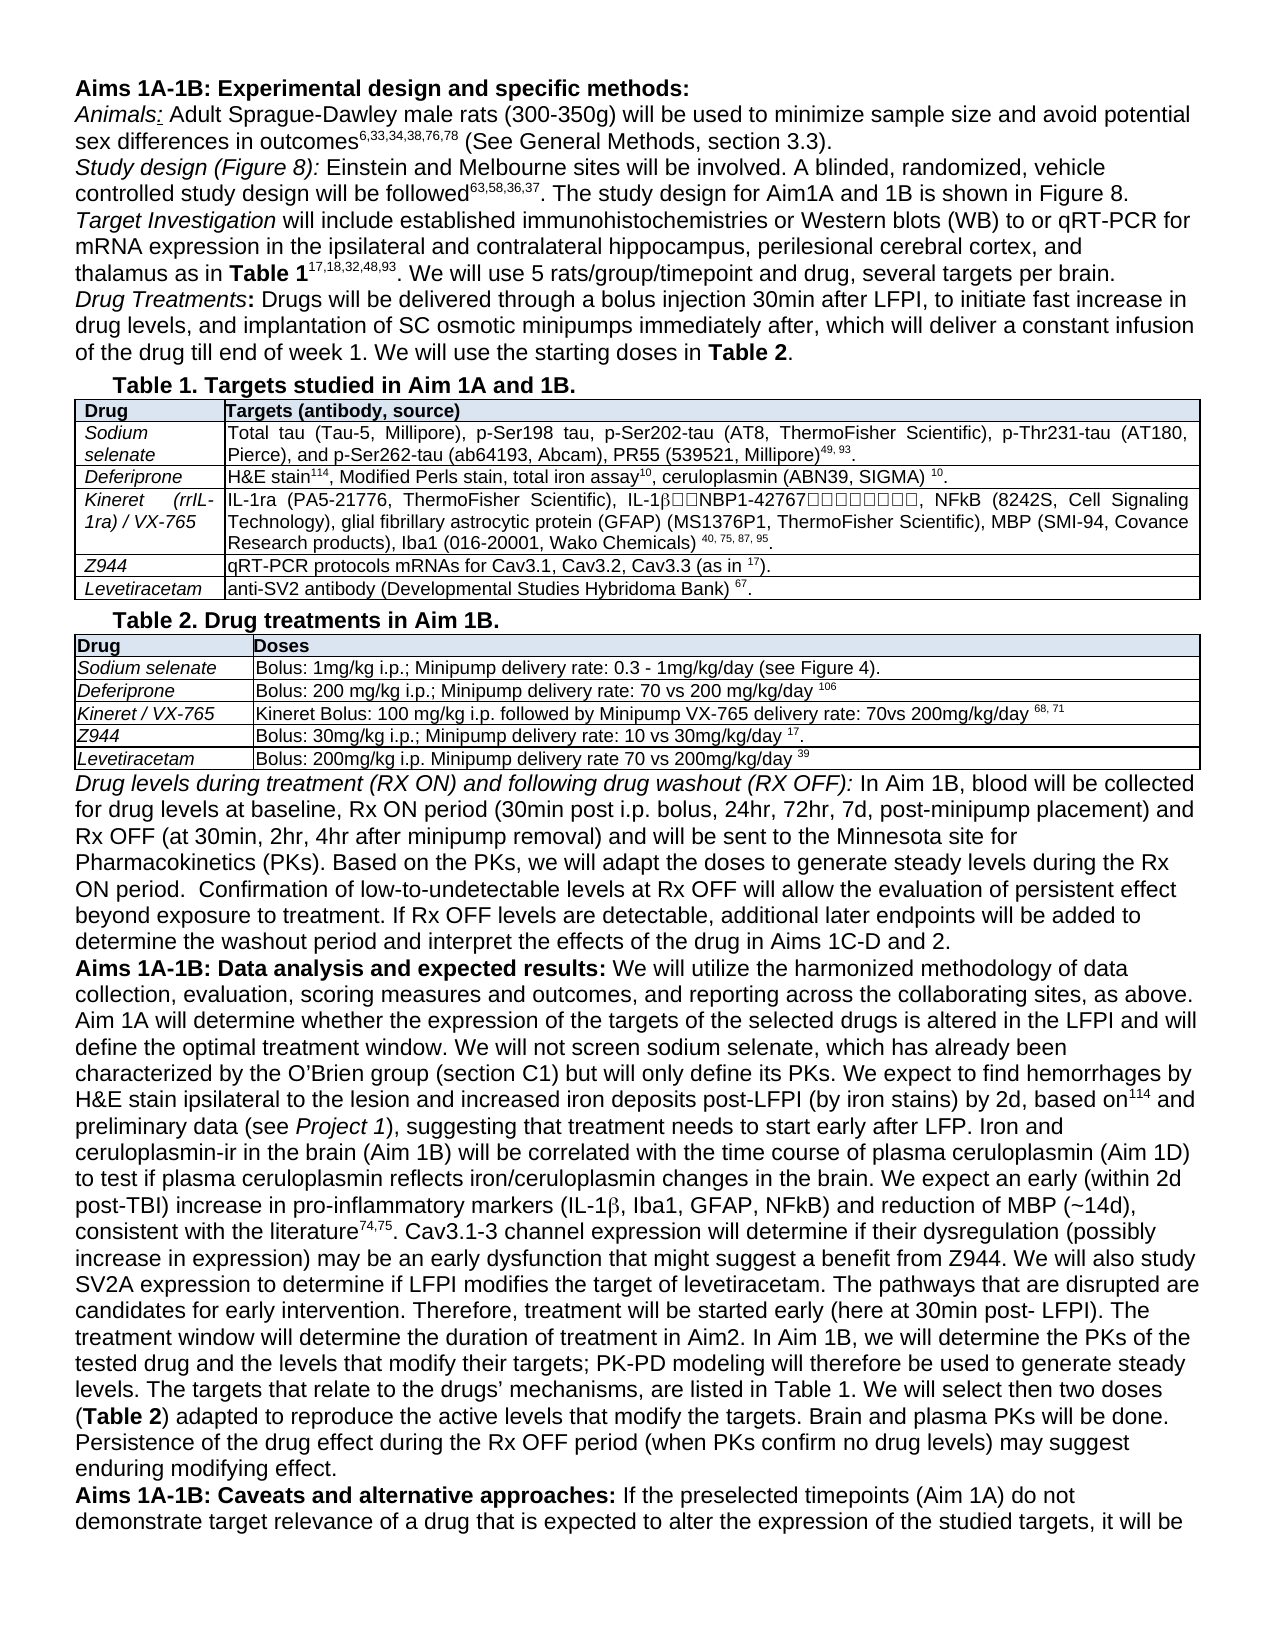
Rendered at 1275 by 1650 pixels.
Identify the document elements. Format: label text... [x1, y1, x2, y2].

table_cell Sodium selenate [76, 422, 224, 465]
table_cell Z944 [76, 555, 224, 576]
table_cell Z944 [76, 725, 253, 746]
table_header Drug [76, 400, 224, 421]
table_cell H&E stain114, Modified Perls stain, total iron assay10, ceruloplasmin (ABN39, SIGMA) 10. [226, 466, 1199, 488]
table_cell Bolus: 1mg/kg i.p.; Minipump delivery rate: 0.3 - 1mg/kg/day (see Figure 4). [254, 657, 1199, 679]
table_cell IL-1ra (PA5-21776, ThermoFisher Scientific), IL-1NBP1-42767, NFkB (8242S, Cell Signaling Technology), glial fibrillary astrocytic protein (GFAP) (MS1376P1, ThermoFisher Scientific), MBP (SMI-94, Covance Research products), Iba1 (016-20001, Wako Chemicals) 40, 75, 87, 95. [226, 489, 1199, 554]
table_cell anti-SV2 antibody (Developmental Studies Hybridoma Bank) 67. [226, 577, 1199, 599]
text Table 1. Targets studied in Aim 1A and 1B. [112, 372, 1200, 398]
table_cell Levetiracetam [76, 577, 224, 599]
table_cell Bolus: 200mg/kg i.p. Minipump delivery rate 70 vs 200mg/kg/day 39 [254, 748, 1199, 769]
text Target Investigation will include established immunohistochemistries or Western blots (WB) to or qRT-PCR for mRNA expression in the ipsilateral and contralateral hippocampus, perilesional cerebral cortex, and [75, 207, 1200, 259]
text Table 2. Drug treatments in Aim 1B. [75, 607, 1200, 633]
table_cell Levetiracetam [76, 748, 253, 769]
text Drug levels during treatment (RX ON) and following drug washout (RX OFF): In Aim 1B, blood will be collected for drug levels at baseline, Rx ON period (30min post i.p. bolus, 24hr, 72hr, 7d, post-minipump placement) and Rx OFF (at 30min, 2hr, 4hr after minipump removal) and will be sent to the Minnesota site for Pharmacokinetics (PKs). Based on the PKs, we will adapt the doses to generate steady levels during the Rx ON period. Confirmation of low-to-undetectable levels at Rx OFF will allow the evaluation of persistent effect beyond exposure to treatment. If Rx OFF levels are detectable, additional later endpoints will be added to determine the washout period and interpret the effects of the drug in Aims 1C-D and 2. [75, 770, 1200, 954]
table_header Targets (antibody, source) [226, 400, 1199, 421]
text Animals: Adult Sprague-Dawley male rats (300-350g) will be used to minimize sample size and avoid potential sex differences in outcomes6,33,34,38,76,78 (See General Methods, section 3.3). [75, 101, 1200, 154]
text thalamus as in Table 117,18,32,48,93. We will use 5 rats/group/timepoint and drug, several targets per brain. [75, 259, 1200, 286]
text Aims 1A-1B: Data analysis and expected results: We will utilize the harmonized methodology of data collection, evaluation, scoring measures and outcomes, and reporting across the collaborating sites, as above. Aim 1A will determine whether the expression of the targets of the selected drugs is altered in the LFPI and will define the optimal treatment window. We will not screen sodium selenate, which has already been characterized by the O’Brien group (section C1) but will only define its PKs. We expect to find hemorrhages by H&E stain ipsilateral to the lesion and increased iron deposits post-LFPI (by iron stains) by 2d, based on114 and preliminary data (see Project 1), suggesting that treatment needs to start early after LFP. Iron and ceruloplasmin-ir in the brain (Aim 1B) will be correlated with the time course of plasma ceruloplasmin (Aim 1D) to test if plasma ceruloplasmin reflects iron/ceruloplasmin changes in the brain. We expect an early (within 2d post-TBI) increase in pro-inflammatory markers (IL-1, Iba1, GFAP, NFkB) and reduction of MBP (~14d), consistent with the literature74,75. Cav3.1-3 channel expression will determine if their dysregulation (possibly increase in expression) may be an early dysfunction that might suggest a benefit from Z944. We will also study SV2A expression to determine if LFPI modifies the target of levetiracetam. The pathways that are disrupted are candidates for early intervention. Therefore, treatment will be started early (here at 30min post- LFPI). The treatment window will determine the duration of treatment in Aim2. In Aim 1B, we will determine the PKs of the tested drug and the levels that modify their targets; PK-PD modeling will therefore be used to generate steady levels. The targets that relate to the drugs’ mechanisms, are listed in Table 1. We will select then two doses (Table 2) adapted to reproduce the active levels that modify the targets. Brain and plasma PKs will be done. Persistence of the drug effect during the Rx OFF period (when PKs confirm no drug levels) may suggest enduring modifying effect. [75, 954, 1200, 1482]
table_cell Kineret Bolus: 100 mg/kg i.p. followed by Minipump VX-765 delivery rate: 70vs 200mg/kg/day 68, 71 [254, 702, 1199, 724]
text Drug Treatments: Drugs will be delivered through a bolus injection 30min after LFPI, to initiate fast increase in drug levels, and implantation of SC osmotic minipumps immediately after, which will deliver a constant infusion of the drug till end of week 1. We will use the starting doses in Table 2. [75, 286, 1200, 365]
table_header Doses [254, 635, 1199, 656]
text controlled study design will be followed635836,37. The study design for Aim1A and 1B is shown in Figure 8. [75, 180, 1200, 207]
table_cell Kineret (rrIL-1ra) / VX-765 [76, 489, 224, 554]
subtitle Aims 1A-1B: Experimental design and specific methods: [75, 75, 1200, 101]
table_cell qRT-PCR protocols mRNAs for Cav3.1, Cav3.2, Cav3.3 (as in 17). [226, 555, 1199, 576]
table_header Drug [76, 635, 253, 656]
text Aims 1A-1B: Caveats and alternative approaches: If the preselected timepoints (Aim 1A) do not demonstrate target relevance of a drug that is expected to alter the expression of the studied targets, it will be [75, 1482, 1200, 1534]
table_cell Bolus: 30mg/kg i.p.; Minipump delivery rate: 10 vs 30mg/kg/day 17. [254, 725, 1199, 746]
table_cell Deferiprone [76, 680, 253, 701]
table_cell Kineret / VX-765 [76, 702, 253, 724]
table_cell Total tau (Tau-5, Millipore), p-Ser198 tau, p-Ser202-tau (AT8, ThermoFisher Scientific), p-Thr231-tau (AT180, Pierce), and p-Ser262-tau (ab64193, Abcam), PR55 (539521, Millipore)49, 93. [226, 422, 1199, 465]
table_cell Deferiprone [76, 466, 224, 488]
table_cell Sodium selenate [76, 657, 253, 679]
text Study design (Figure 8): Einstein and Melbourne sites will be involved. A blinded, randomized, vehicle [75, 154, 1200, 180]
table_cell Bolus: 200 mg/kg i.p.; Minipump delivery rate: 70 vs 200 mg/kg/day 106 [254, 680, 1199, 701]
